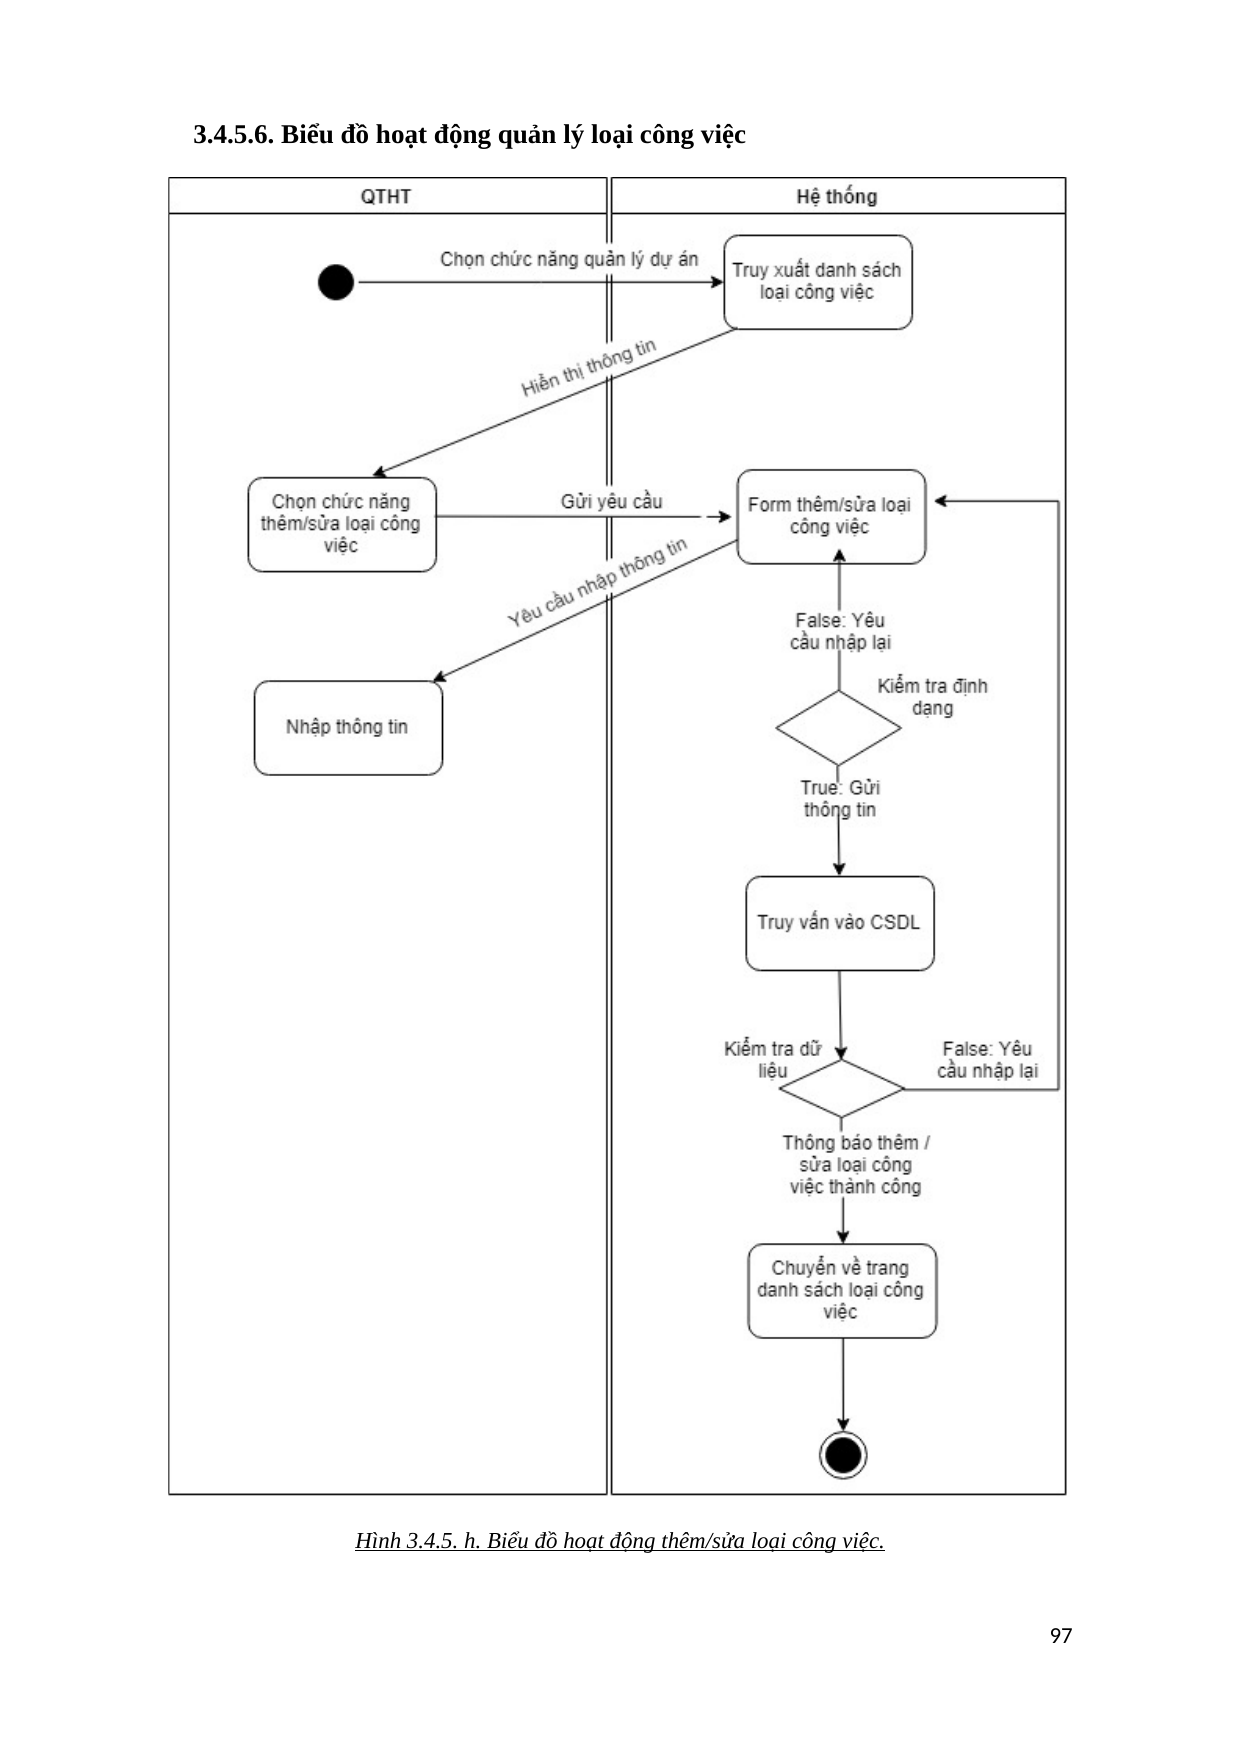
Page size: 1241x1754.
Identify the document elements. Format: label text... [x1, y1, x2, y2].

text Hình 3.4.5. h. Biểu đồ hoạt động thêm/sửa loại công việc. [118, 1527, 1122, 1553]
picture [168, 177, 1073, 1497]
subtitle 3.4.5.6. Biểu đồ hoạt động quản lý loại công việc [118, 118, 1122, 149]
